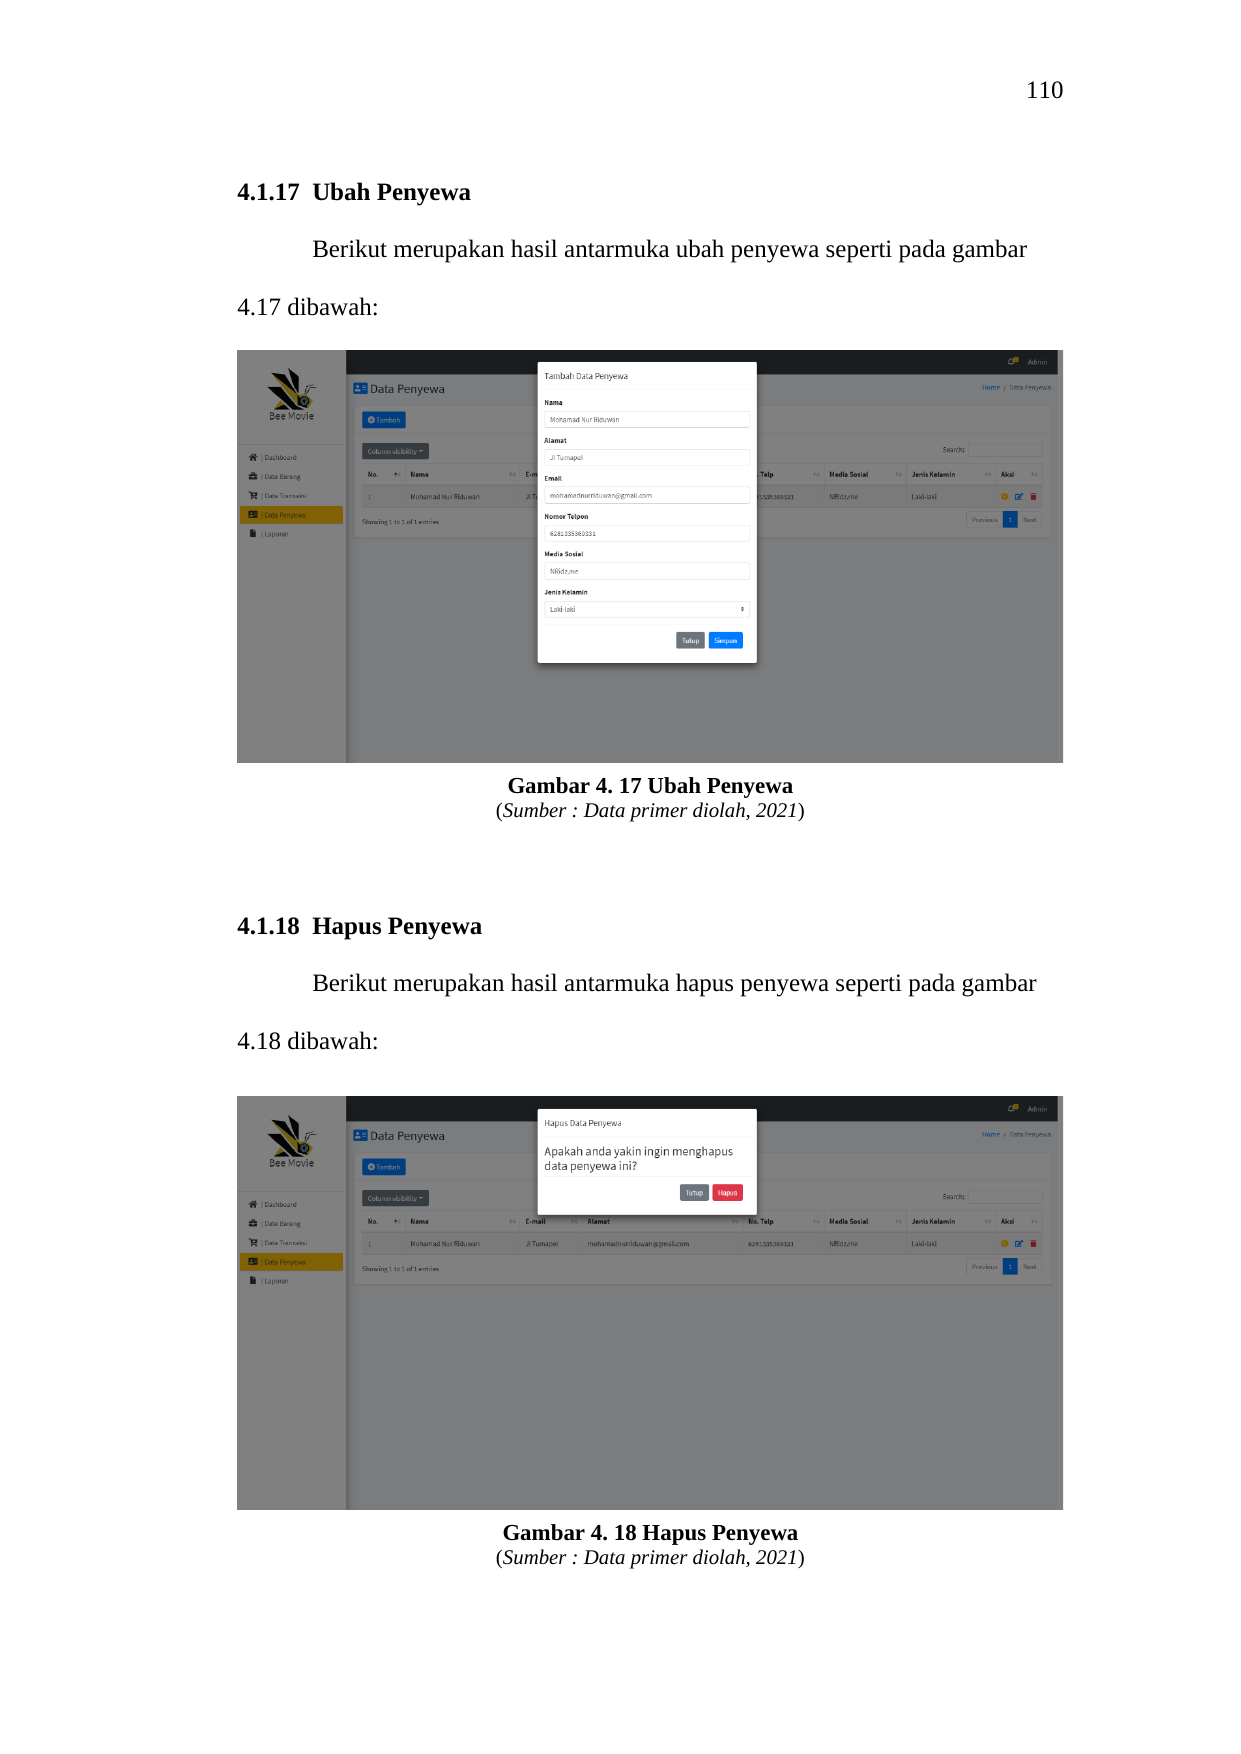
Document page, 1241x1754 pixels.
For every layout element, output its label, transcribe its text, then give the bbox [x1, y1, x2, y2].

text Berikut merupakan hasil antarmuka ubah penyewa seperti pada gambar 4.17 dibawah: [237, 234, 1063, 321]
text Berikut merupakan hasil antarmuka hapus penyewa seperti pada gambar 4.18 dibawah: [237, 968, 1063, 1055]
picture [237, 350, 1064, 763]
subtitle Ubah Penyewa [237, 177, 1063, 206]
picture [237, 1096, 1064, 1510]
subtitle Hapus Penyewa [237, 911, 1063, 940]
